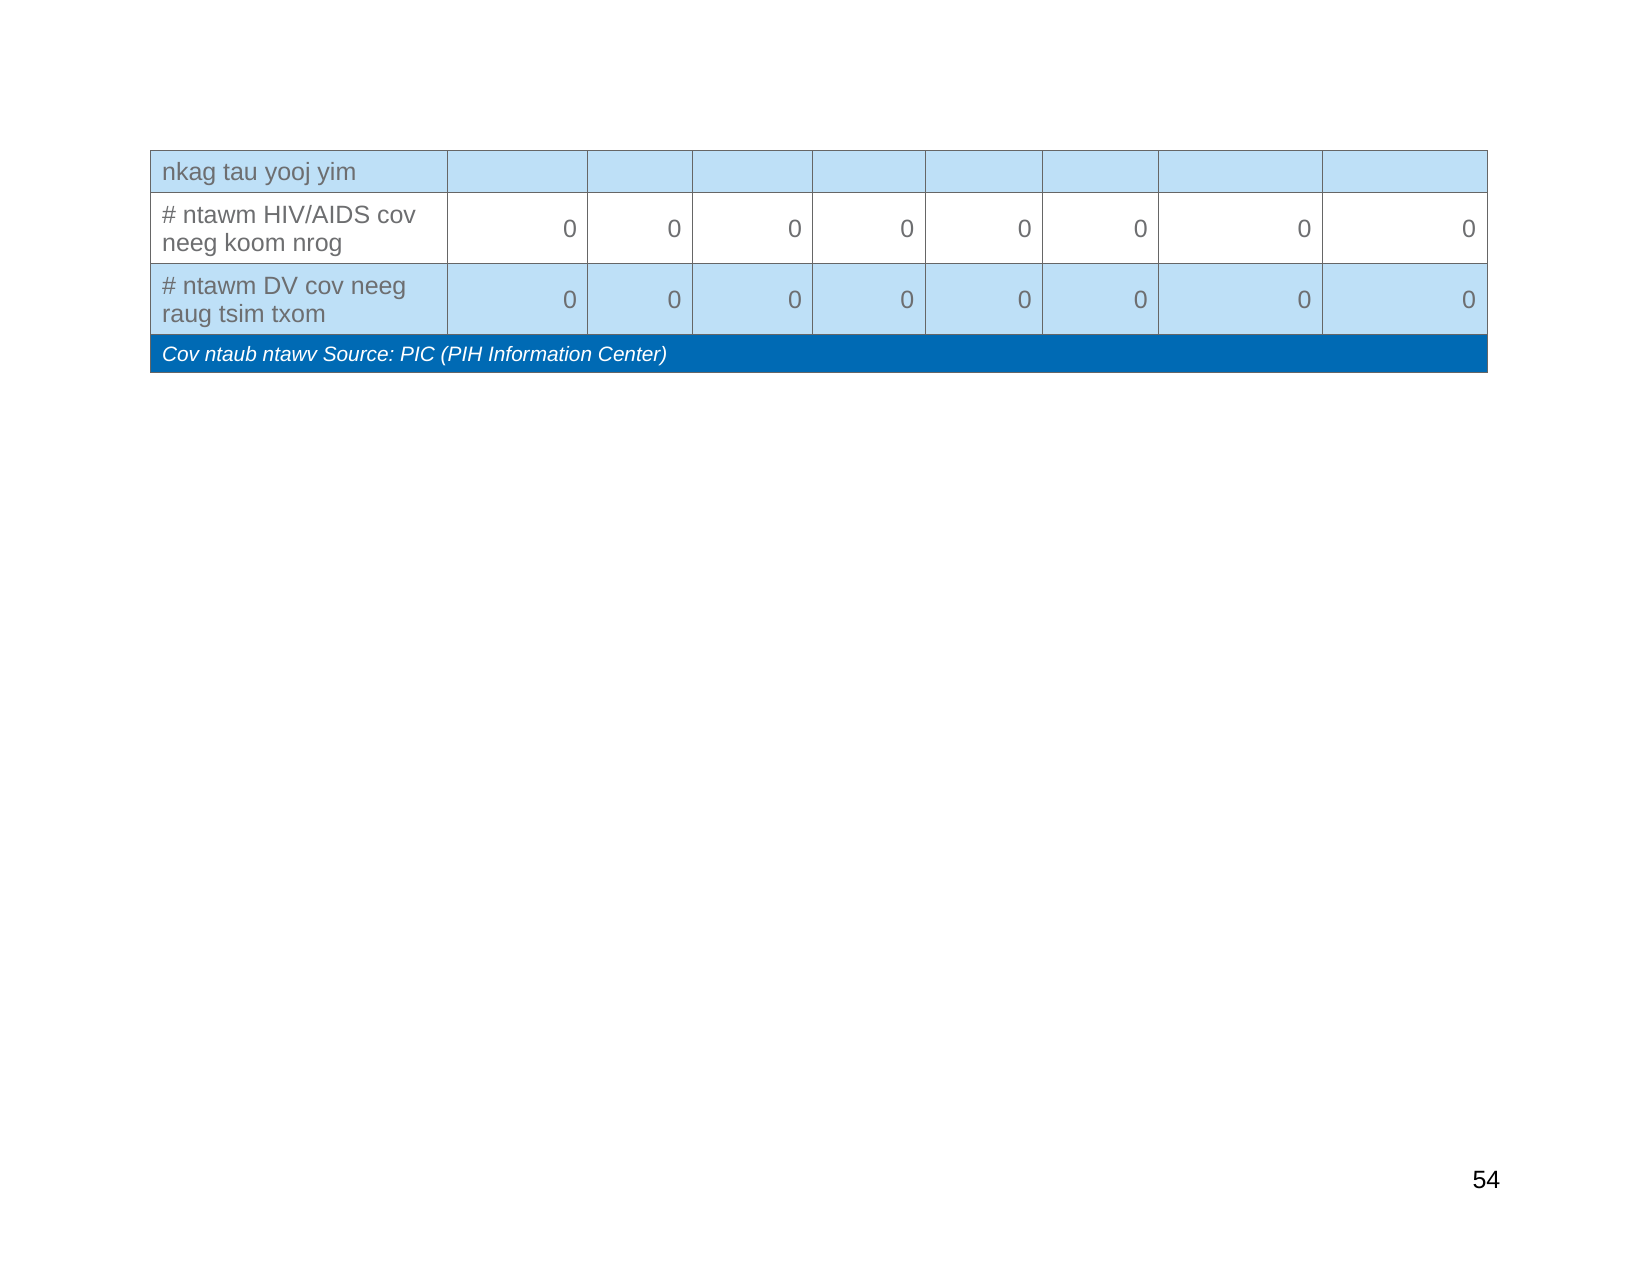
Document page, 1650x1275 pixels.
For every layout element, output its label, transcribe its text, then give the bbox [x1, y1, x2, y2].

table_cell 0 [693, 264, 812, 334]
table_cell # ntawm DV cov neeg raug tsim txom [151, 264, 447, 334]
table_cell 0 [588, 264, 692, 334]
table_cell 0 [588, 151, 692, 192]
table_cell 0 [926, 264, 1042, 334]
table_cell 0 [448, 193, 587, 263]
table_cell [151, 151, 447, 192]
table_cell 39 [1159, 151, 1322, 192]
table_cell 0 [1323, 193, 1487, 263]
table_cell Cov ntaub ntawv Source: PIC (PIH Information Center) [151, 335, 1487, 372]
table_cell 0 [1323, 264, 1487, 334]
table_cell 133 [1323, 151, 1487, 192]
table_cell 760 ib [693, 151, 812, 192]
table_cell 0 [813, 193, 925, 263]
table_cell 0 [1159, 264, 1322, 334]
table_cell 6,792 ib [813, 151, 925, 192]
table_cell 0 [448, 151, 587, 192]
table_cell 6,441 ib [1043, 151, 1158, 192]
table_cell 0 [693, 193, 812, 263]
table_cell # ntawm HIV/AIDS cov neeg koom nrog [151, 193, 447, 263]
table_cell 0 [588, 193, 692, 263]
table_cell 0 [813, 264, 925, 334]
table_cell 83 [926, 151, 1042, 192]
table_cell 0 [448, 264, 587, 334]
table_cell 0 [1043, 264, 1158, 334]
table_cell 0 [1159, 193, 1322, 263]
table_cell 0 [1043, 193, 1158, 263]
table_cell 0 [926, 193, 1042, 263]
